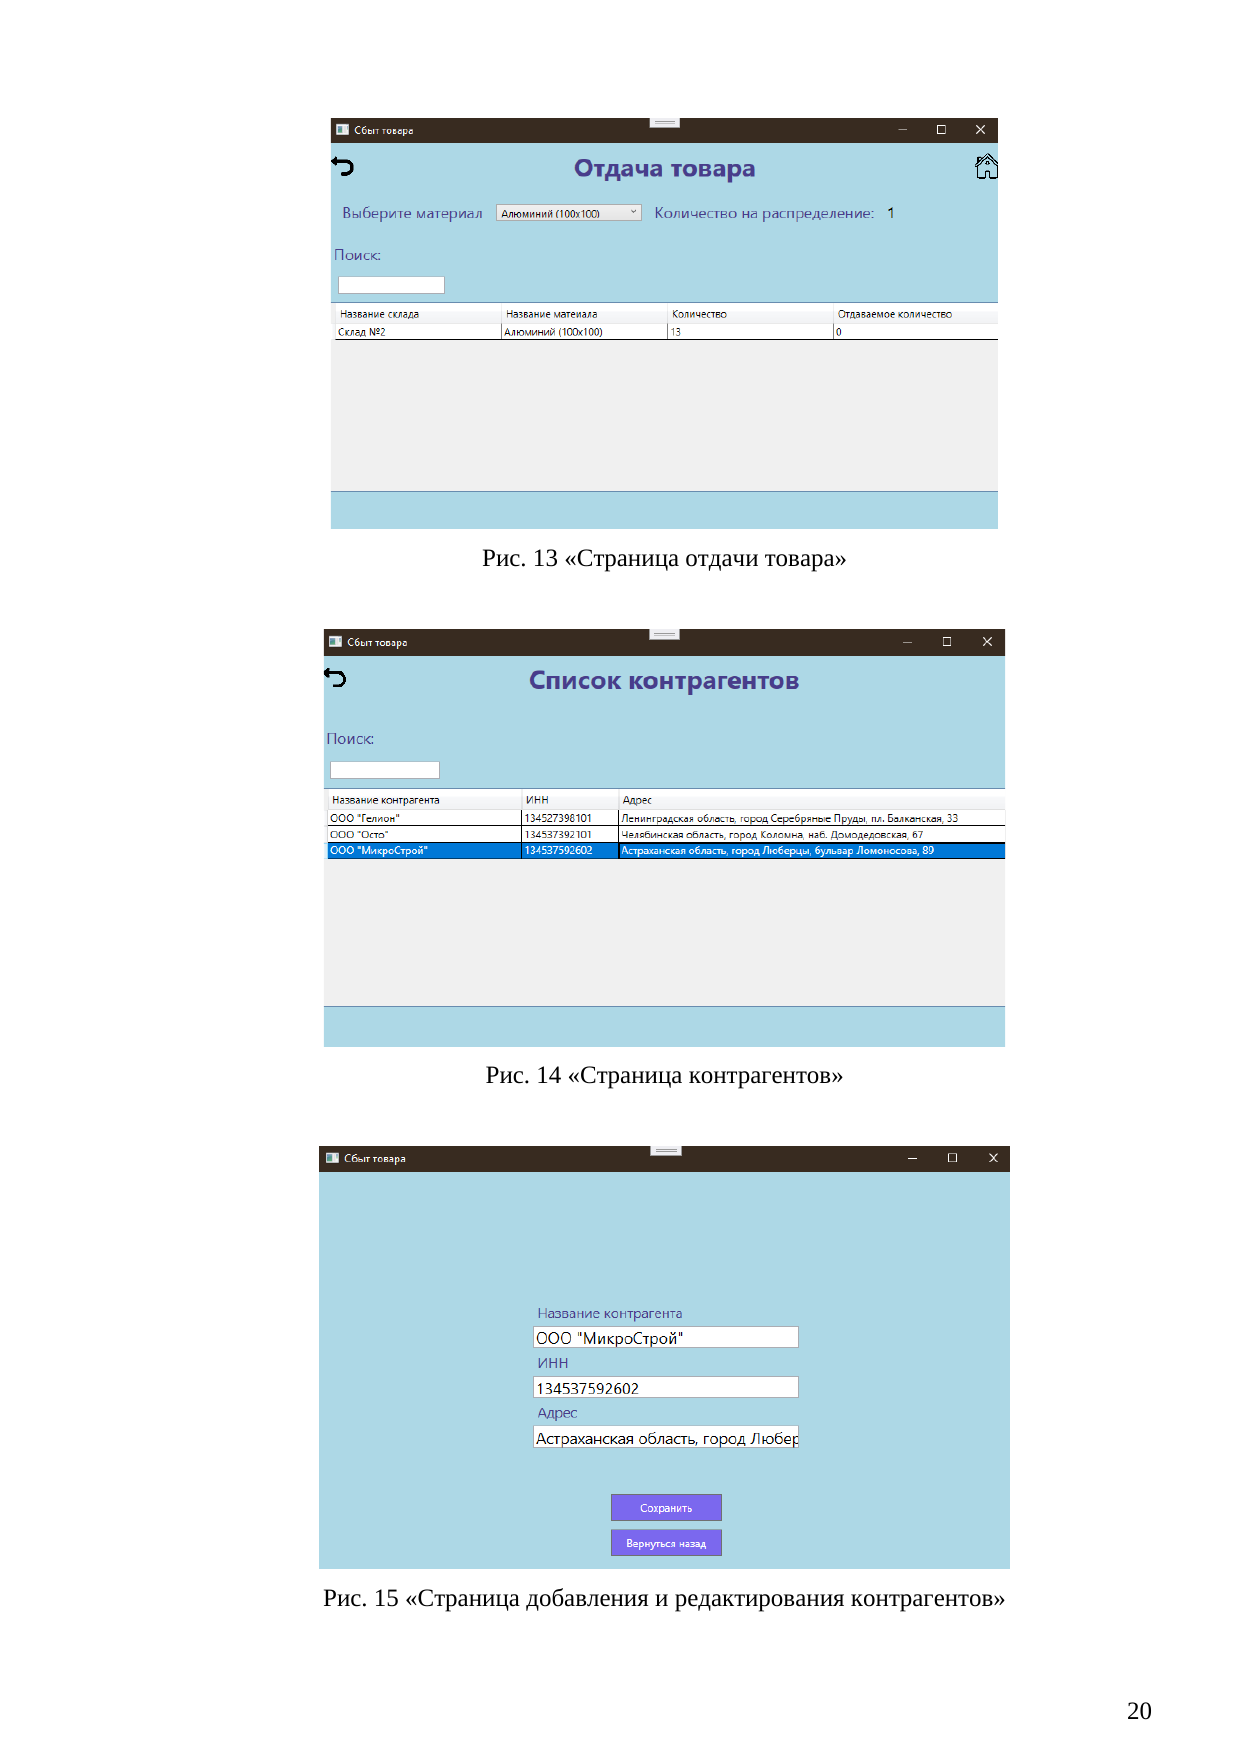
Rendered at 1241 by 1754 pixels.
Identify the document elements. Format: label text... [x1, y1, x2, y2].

picture [323, 629, 1005, 1047]
text Рис. 14 «Страница контрагентов» [177, 1061, 1152, 1089]
picture [319, 1146, 1010, 1569]
text Рис. 13 «Страница отдачи товара» [177, 543, 1152, 572]
text Рис. 15 «Страница добавления и редактирования контрагентов» [177, 1583, 1152, 1612]
picture [330, 118, 998, 529]
